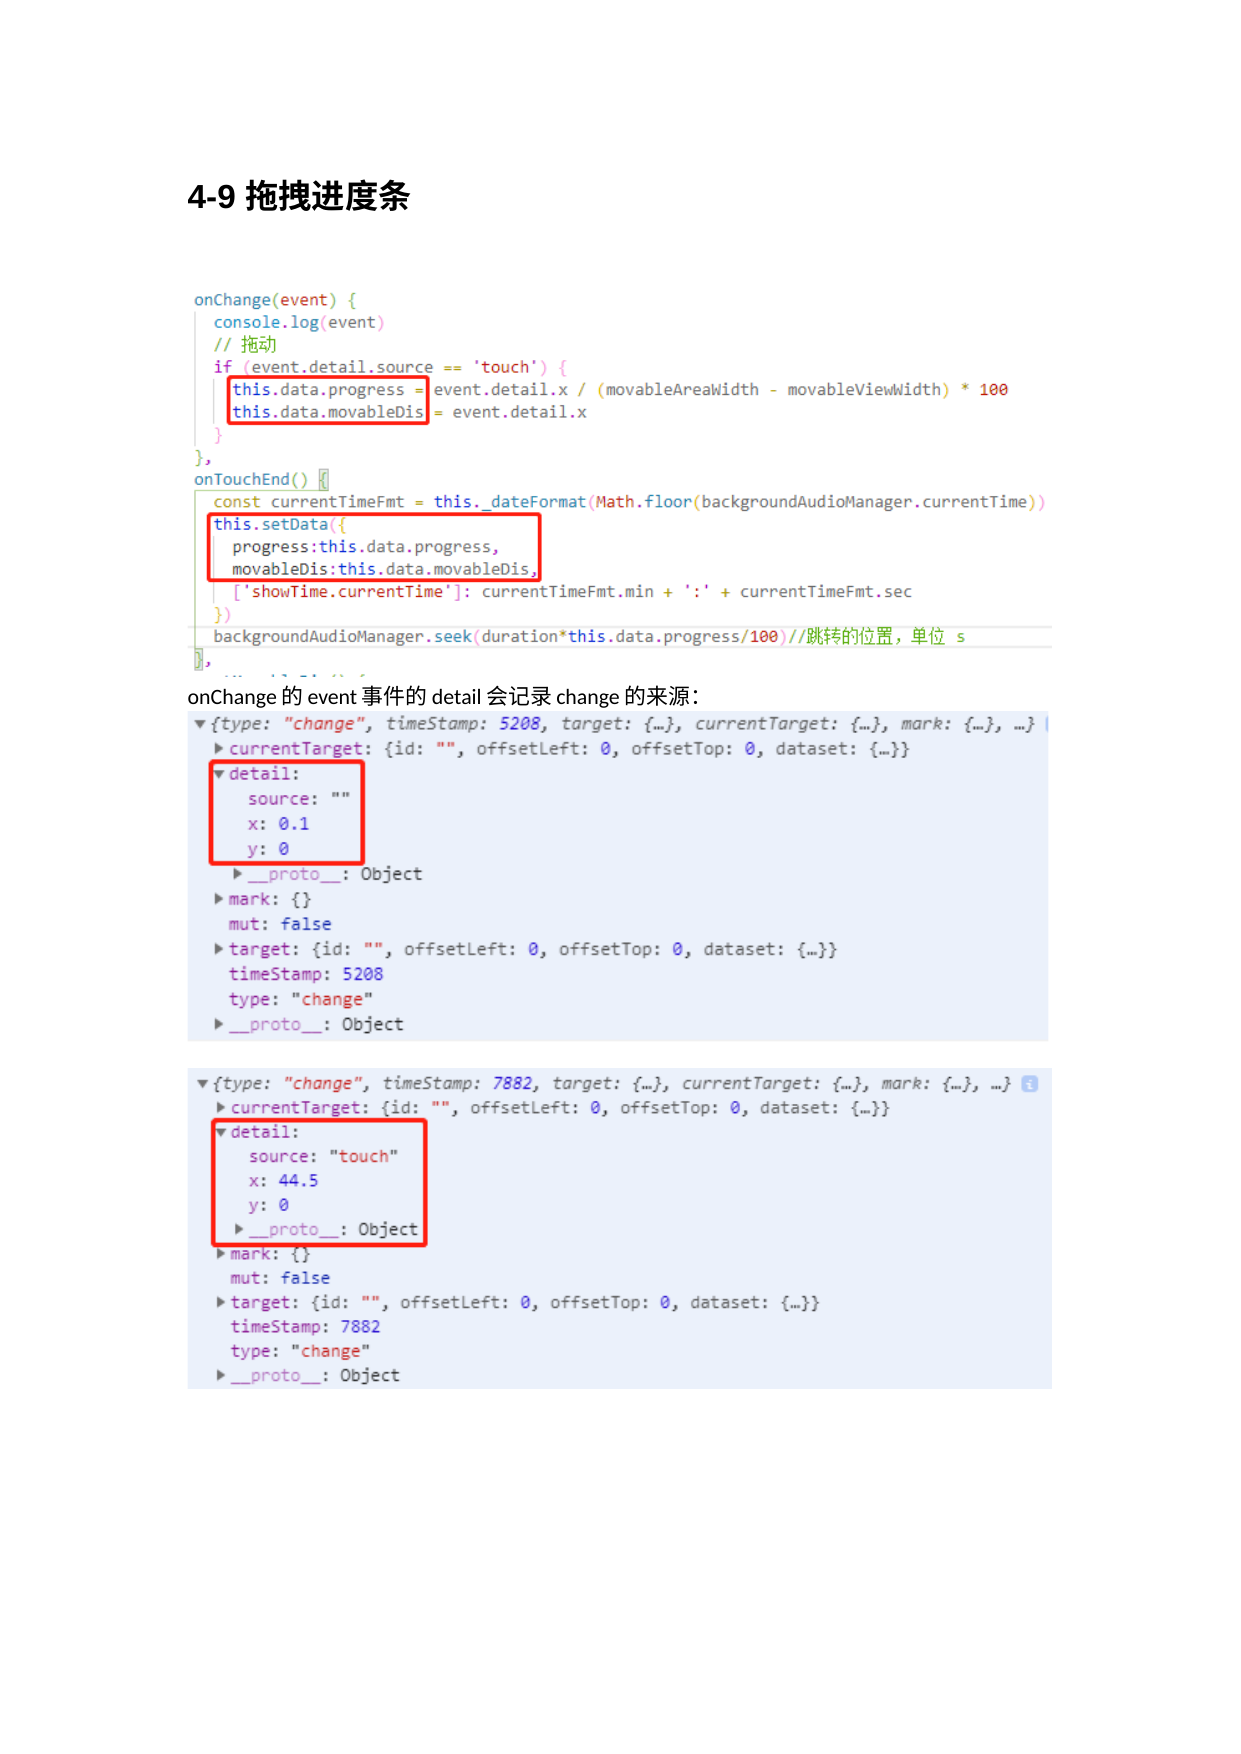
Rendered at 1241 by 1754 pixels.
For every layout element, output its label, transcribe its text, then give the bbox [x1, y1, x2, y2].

picture [187, 711, 1049, 1043]
picture [187, 1068, 1052, 1389]
subtitle 4-9 拖拽进度条 [187, 162, 1053, 227]
text onChange的event事件的detail会记录change的来源： [187, 679, 1053, 711]
picture [187, 288, 1052, 677]
